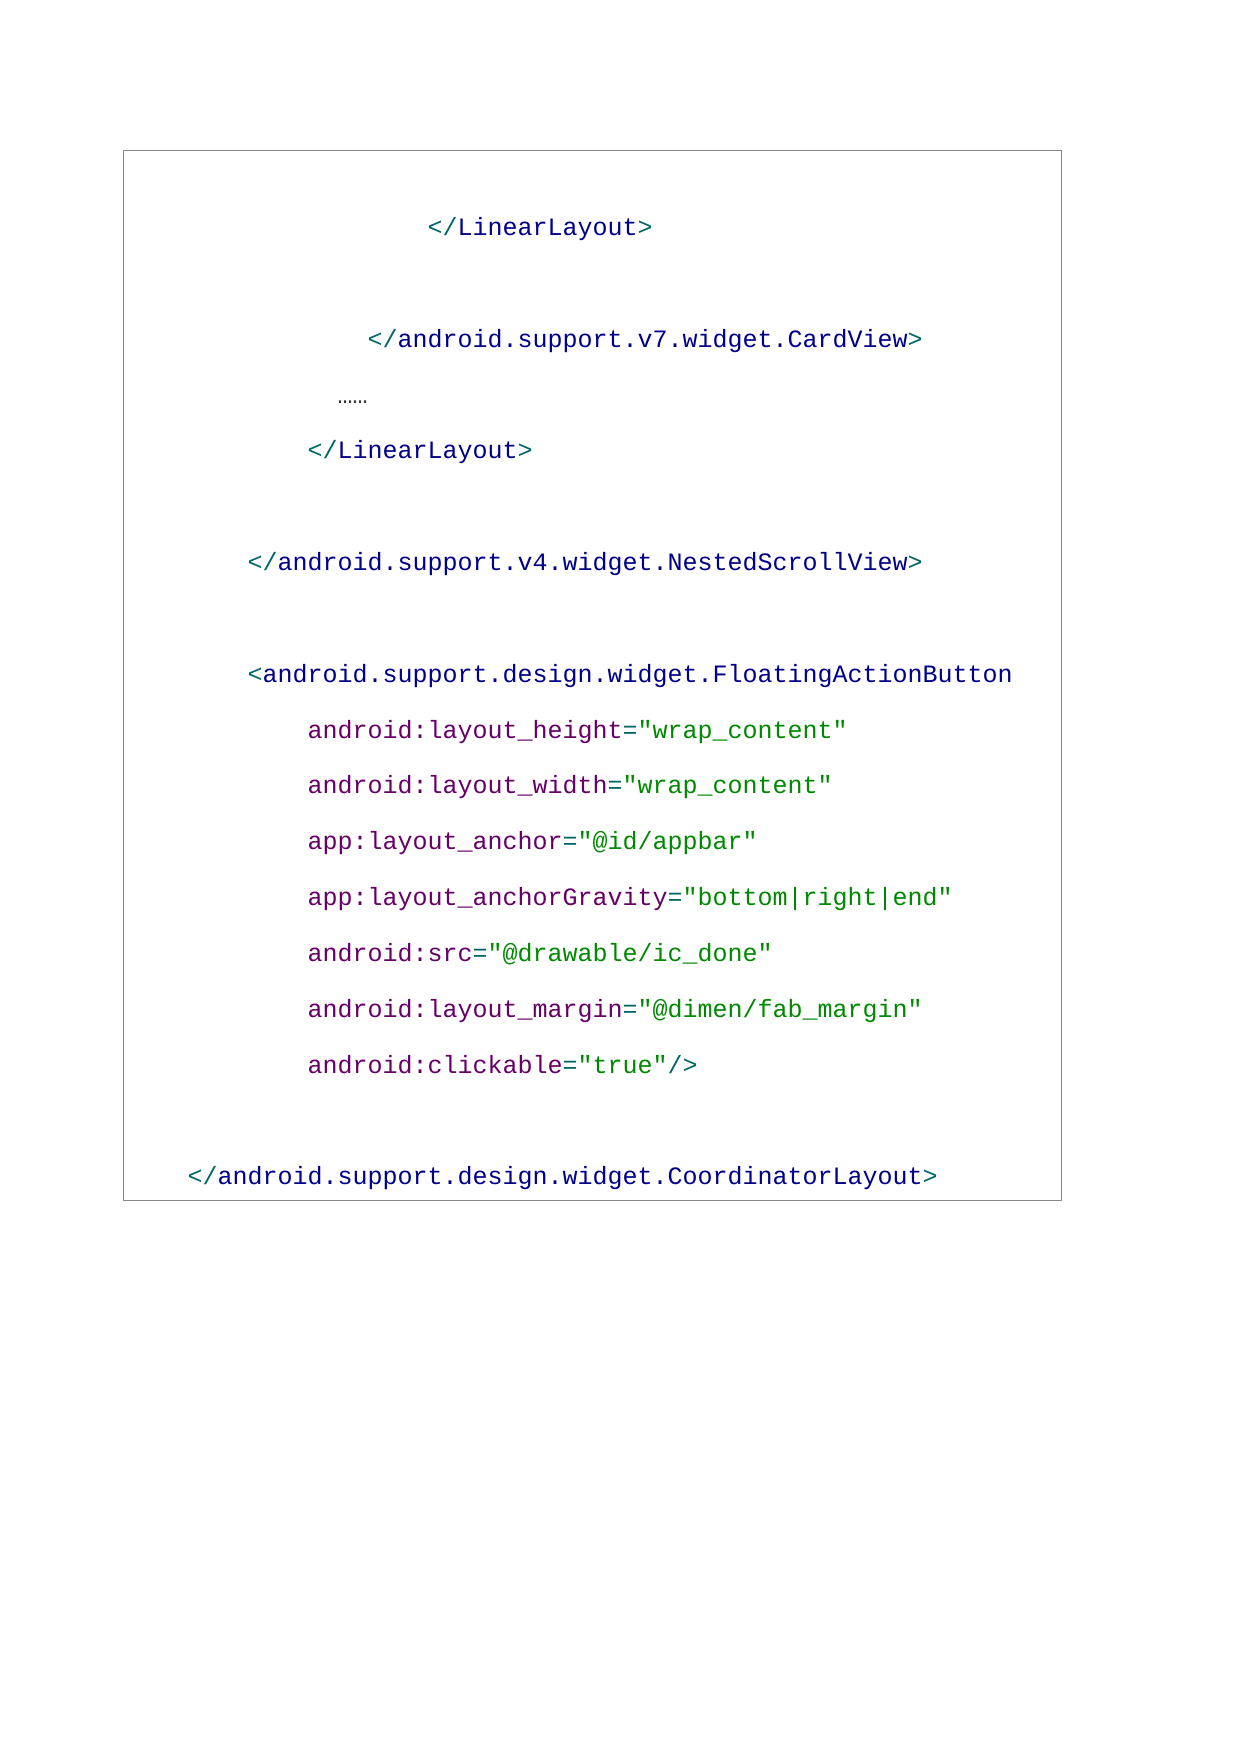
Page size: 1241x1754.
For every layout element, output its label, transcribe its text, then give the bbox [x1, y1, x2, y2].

text </LinearLayout> [124, 206, 1061, 243]
text android:layout_margin="@dimen/fab_margin" [124, 987, 1061, 1025]
text app:layout_anchor="@id/appbar" [124, 820, 1061, 857]
text </android.support.v4.widget.NestedScrollView> [124, 541, 1061, 578]
text android:clickable="true"/> [124, 1043, 1061, 1081]
text android:layout_width="wrap_content" [124, 764, 1061, 801]
text android:src="@drawable/ic_done" [124, 932, 1061, 969]
text <android.support.design.widget.FloatingActionButton [124, 652, 1061, 690]
text …… [124, 373, 1061, 411]
text </LinearLayout> [124, 429, 1061, 466]
text app:layout_anchorGravity="bottom|right|end" [124, 876, 1061, 913]
text </android.support.design.widget.CoordinatorLayout> [124, 1155, 1061, 1200]
text android:layout_height="wrap_content" [124, 708, 1061, 746]
text </android.support.v7.widget.CardView> [124, 317, 1061, 355]
